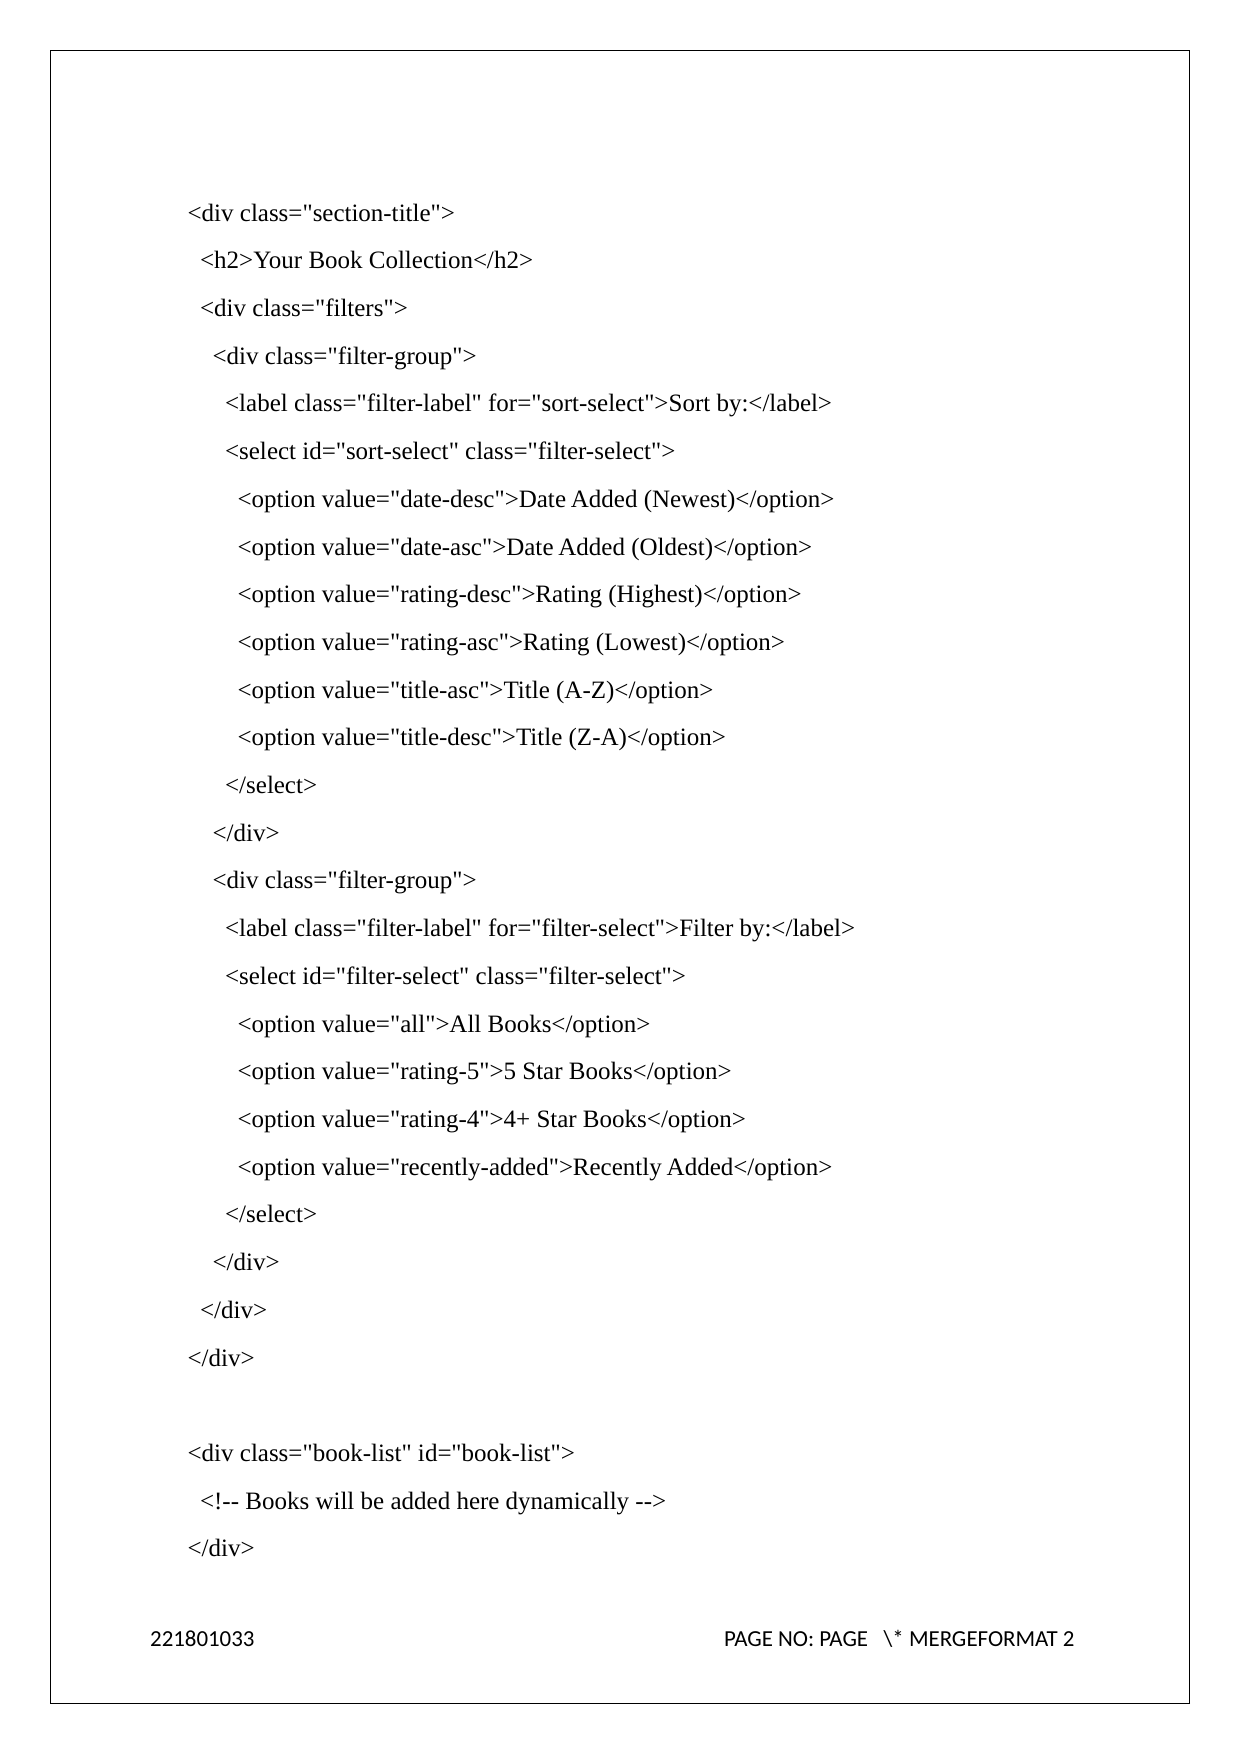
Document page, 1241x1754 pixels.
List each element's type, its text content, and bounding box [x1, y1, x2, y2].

text <div class="filters"> [150, 293, 1090, 322]
text <option value="title-desc">Title (Z-A)</option> [150, 722, 1090, 751]
text <label class="filter-label" for="filter-select">Filter by:</label> [150, 913, 1090, 942]
text </select> [150, 1199, 1090, 1228]
text </div> [150, 1247, 1090, 1276]
text <div class="book-list" id="book-list"> [150, 1438, 1090, 1467]
text </div> [150, 1343, 1090, 1371]
text <h2>Your Book Collection</h2> [150, 245, 1090, 274]
text <option value="date-desc">Date Added (Newest)</option> [150, 484, 1090, 513]
text <option value="rating-asc">Rating (Lowest)</option> [150, 627, 1090, 656]
text <option value="date-asc">Date Added (Oldest)</option> [150, 532, 1090, 560]
text <option value="all">All Books</option> [150, 1009, 1090, 1037]
text <!-- Books will be added here dynamically --> [150, 1486, 1090, 1514]
text <div class="filter-group"> [150, 866, 1090, 894]
text </select> [150, 770, 1090, 799]
text </div> [150, 818, 1090, 847]
text <option value="rating-5">5 Star Books</option> [150, 1056, 1090, 1085]
text <div class="section-title"> [150, 198, 1090, 226]
text <select id="filter-select" class="filter-select"> [150, 961, 1090, 990]
text </div> [150, 1295, 1090, 1324]
text <option value="rating-desc">Rating (Highest)</option> [150, 579, 1090, 608]
text <option value="rating-4">4+ Star Books</option> [150, 1104, 1090, 1133]
text </div> [150, 1533, 1090, 1562]
text <label class="filter-label" for="sort-select">Sort by:</label> [150, 388, 1090, 417]
text <option value="recently-added">Recently Added</option> [150, 1152, 1090, 1181]
text <select id="sort-select" class="filter-select"> [150, 436, 1090, 465]
text <div class="filter-group"> [150, 341, 1090, 369]
text <option value="title-asc">Title (A-Z)</option> [150, 675, 1090, 703]
